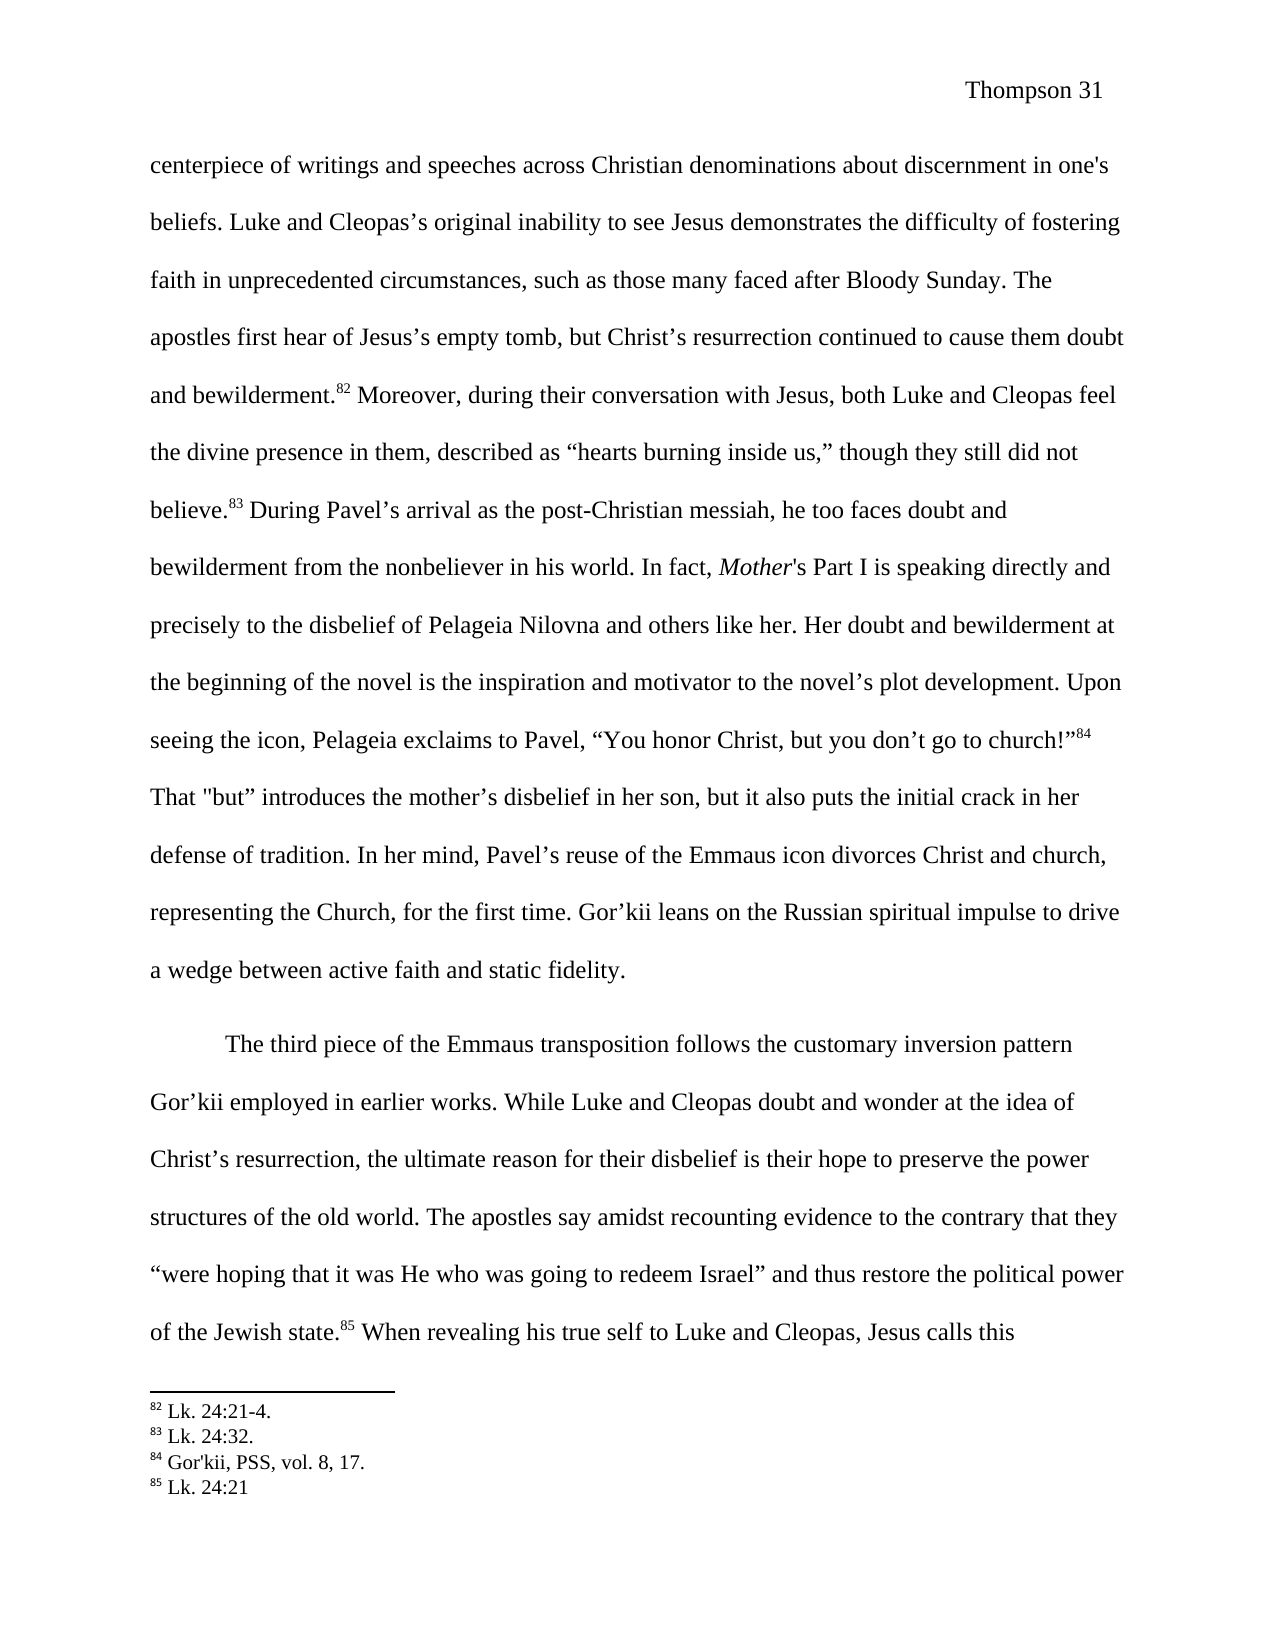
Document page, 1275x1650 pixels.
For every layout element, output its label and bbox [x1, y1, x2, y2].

text [150, 150, 1125, 984]
text [150, 1029, 1125, 1345]
